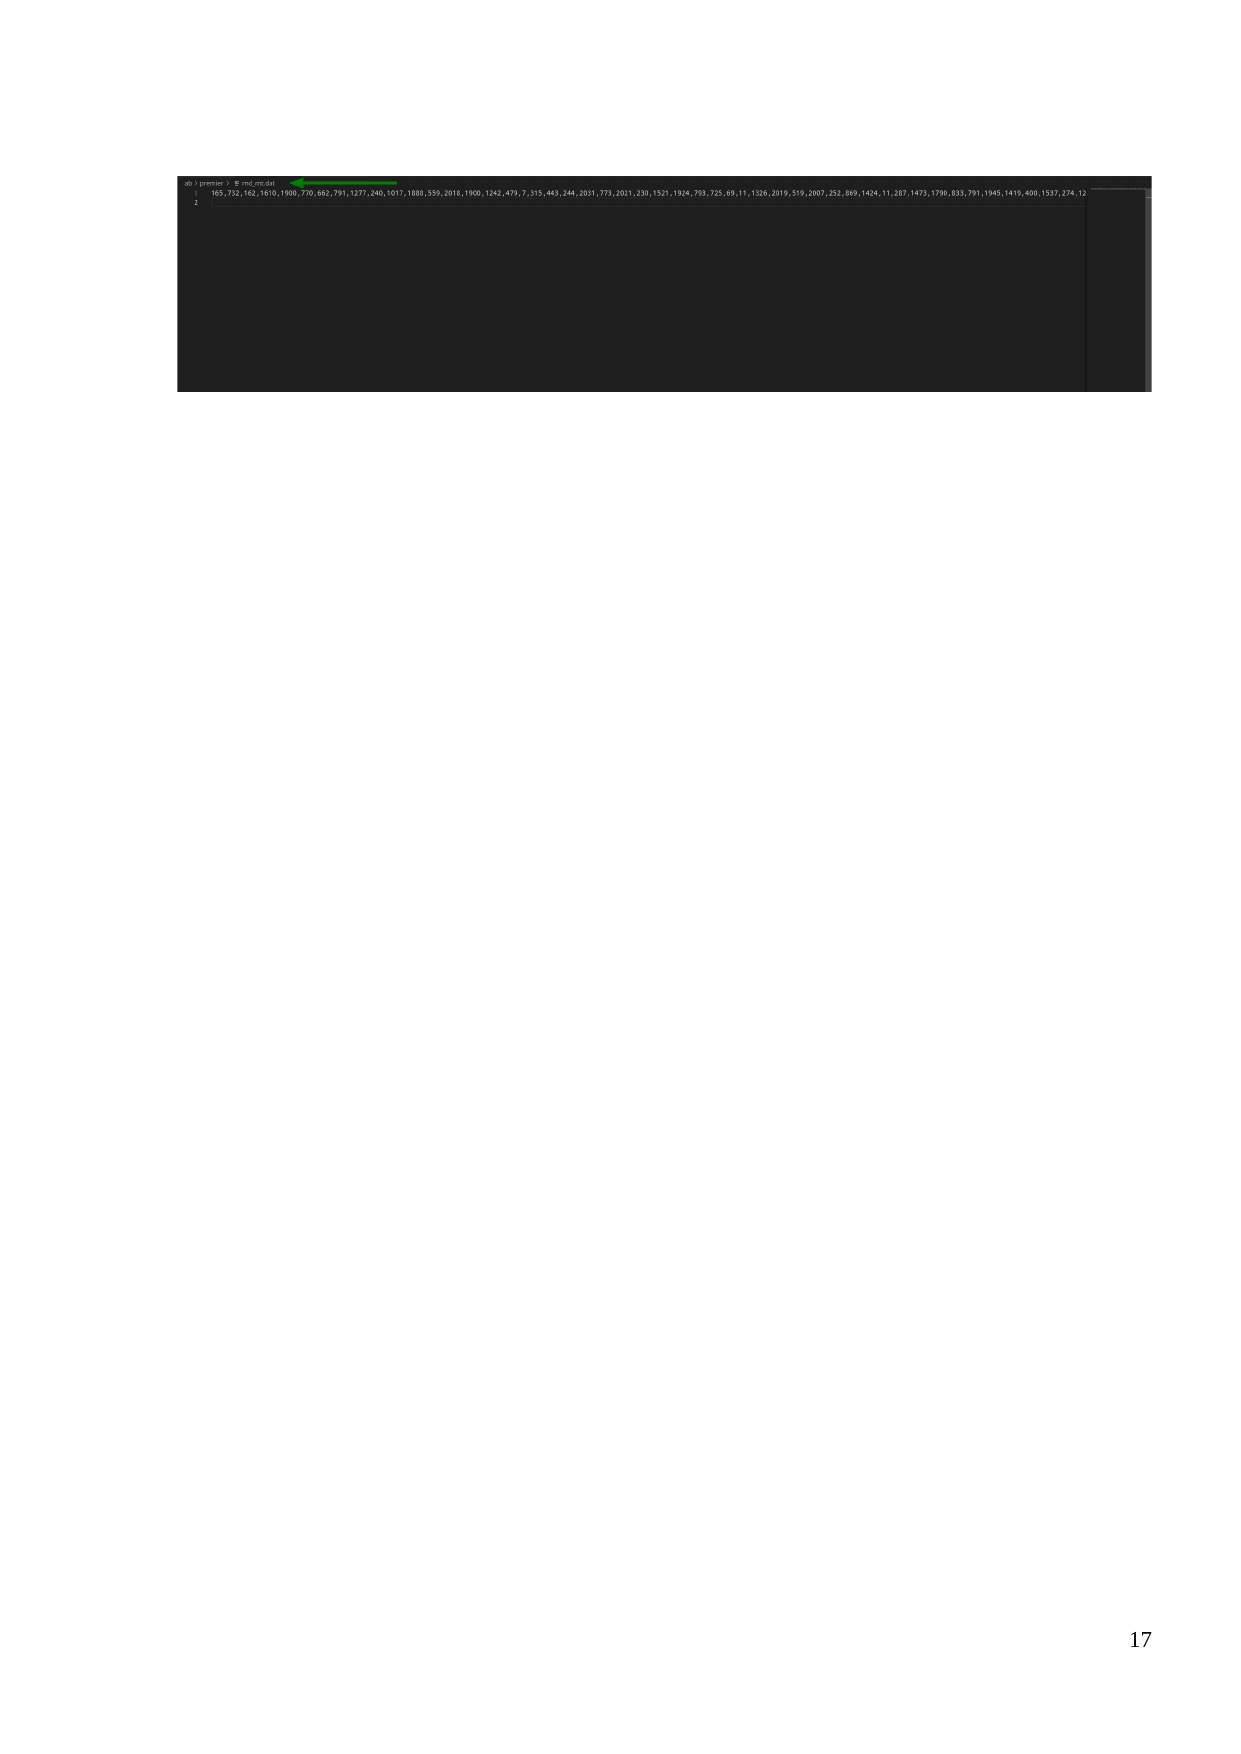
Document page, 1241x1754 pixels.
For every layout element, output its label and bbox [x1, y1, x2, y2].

picture [177, 176, 1152, 392]
